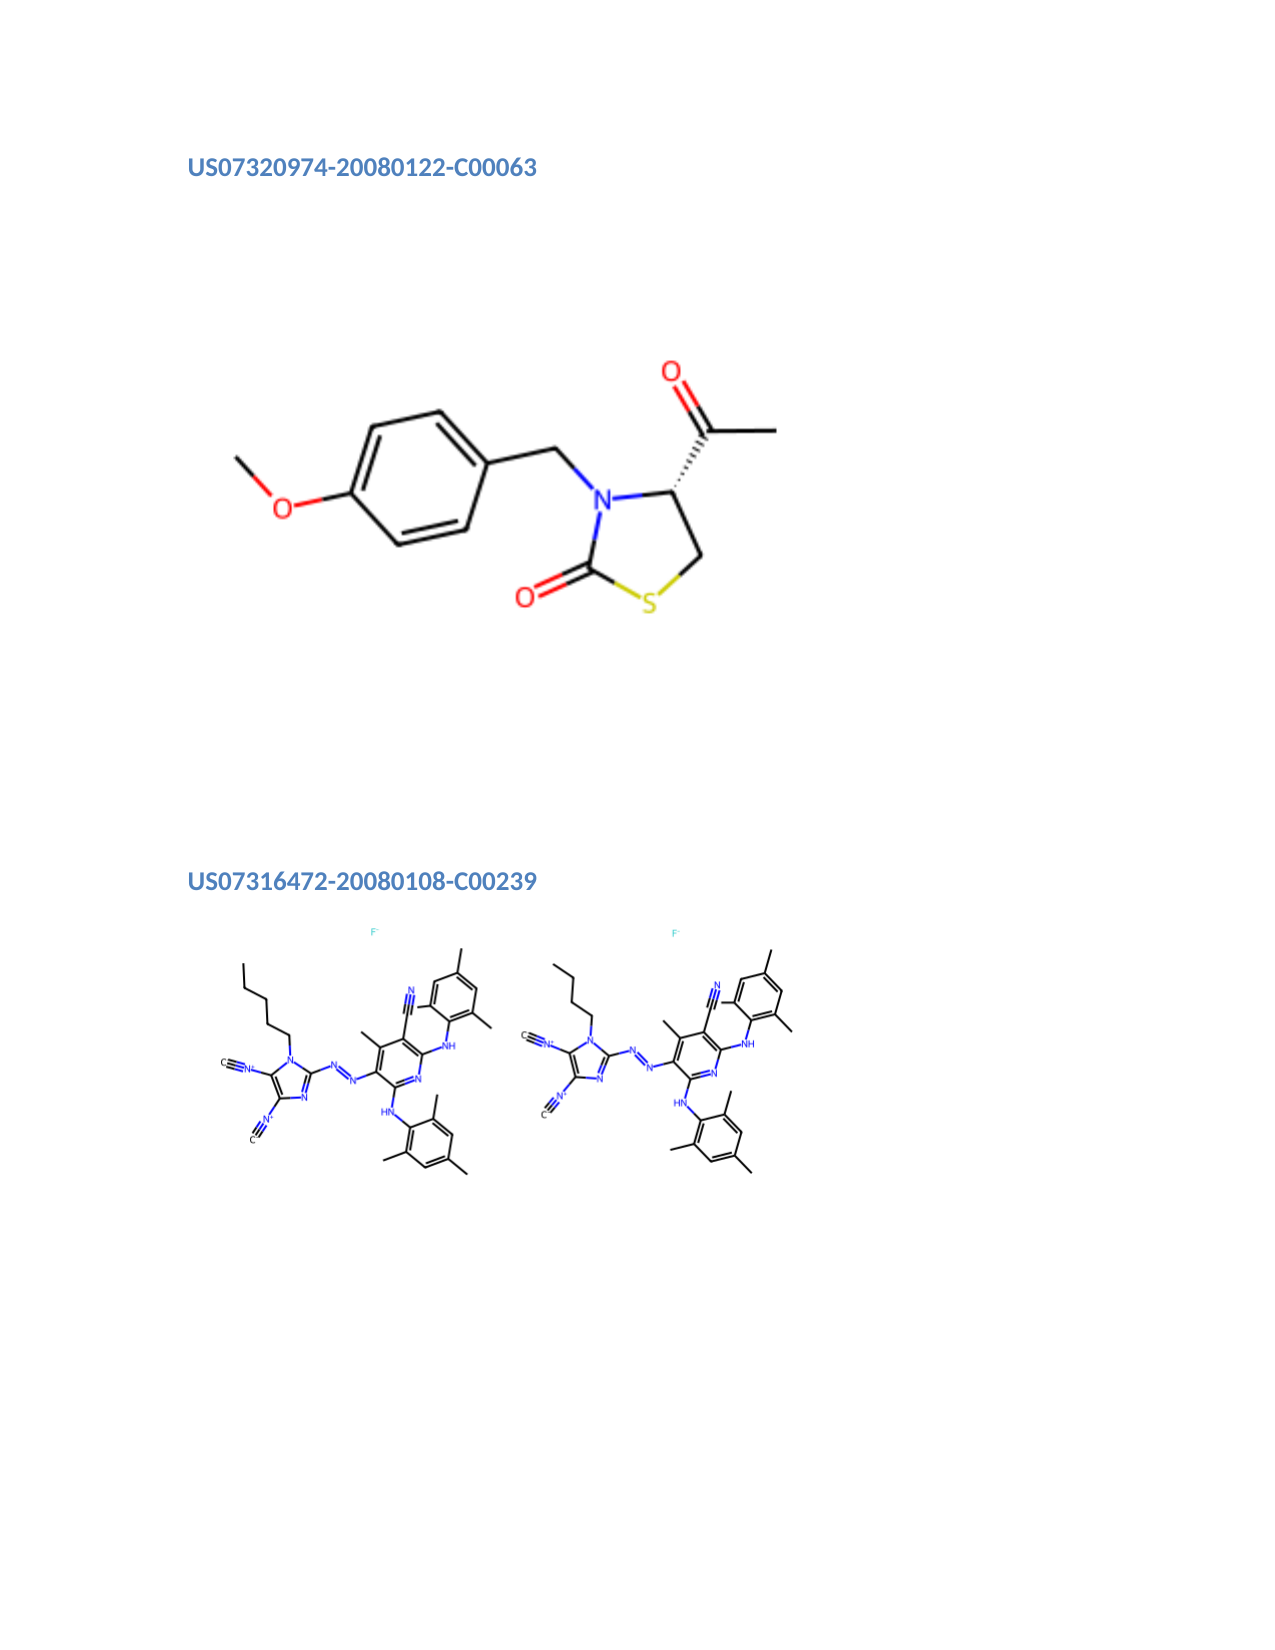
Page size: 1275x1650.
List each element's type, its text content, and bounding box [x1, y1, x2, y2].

picture [206, 187, 807, 788]
subtitle US07320974-20080122-C00063 [187, 150, 1087, 183]
subtitle US07316472-20080108-C00239 [187, 864, 1087, 897]
picture [206, 901, 807, 1202]
